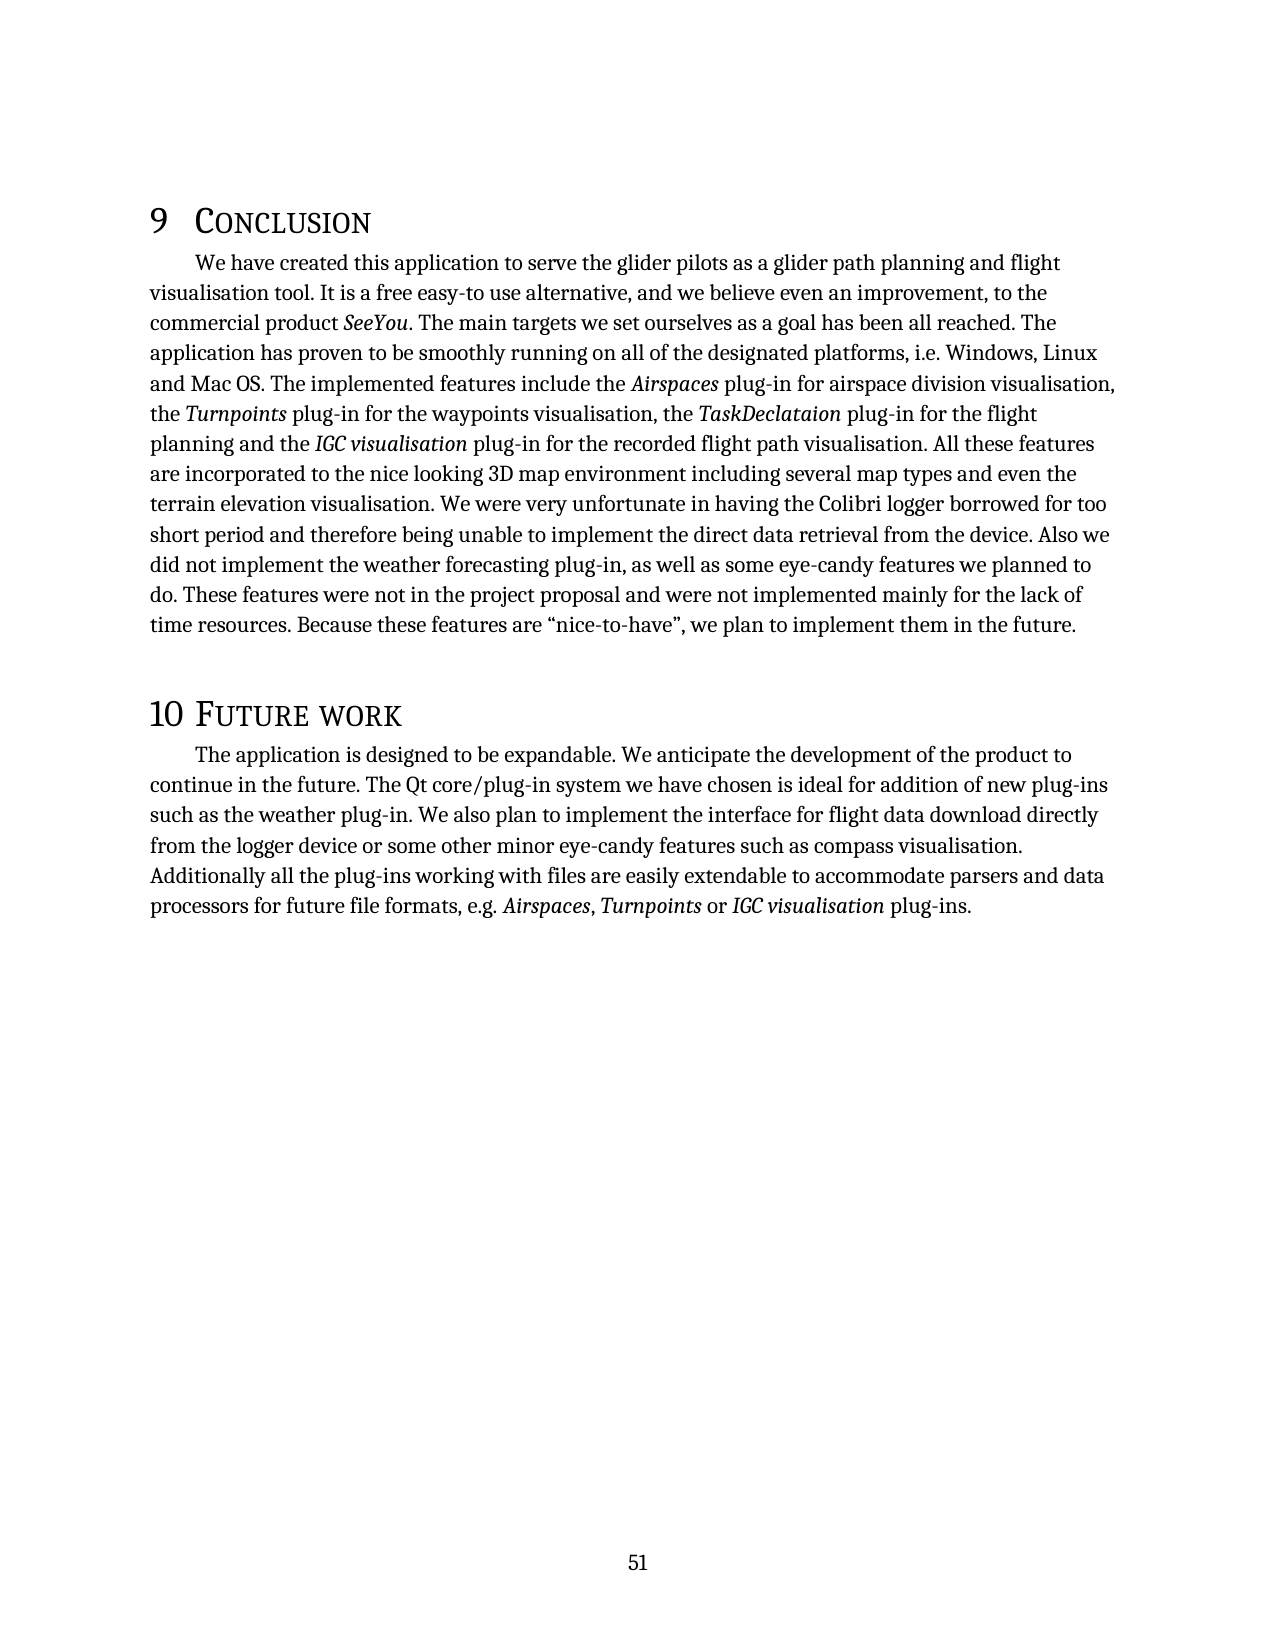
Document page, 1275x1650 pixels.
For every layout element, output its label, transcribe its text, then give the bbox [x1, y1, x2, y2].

subtitle Conclusion [150, 200, 1125, 243]
text The application is designed to be expandable. We anticipate the development of the product to continue in the future. The Qt core/plug-in system we have chosen is ideal for addition of new plug-ins such as the weather plug-in. We also plan to implement the interface for flight data download directly from the logger device or some other minor eye-candy features such as compass visualisation. Additionally all the plug-ins working with files are easily extendable to accommodate parsers and data processors for future file formats, e.g. Airspaces, Turnpoints or IGC visualisation plug-ins. [150, 742, 1125, 919]
subtitle Future work [150, 692, 1125, 735]
text We have created this application to serve the glider pilots as a glider path planning and flight visualisation tool. It is a free easy-to use alternative, and we believe even an improvement, to the commercial product SeeYou. The main targets we set ourselves as a goal has been all reached. The application has proven to be smoothly running on all of the designated platforms, i.e. Windows, Linux and Mac OS. The implemented features include the Airspaces plug-in for airspace division visualisation, the Turnpoints plug-in for the waypoints visualisation, the TaskDeclataion plug-in for the flight planning and the IGC visualisation plug-in for the recorded flight path visualisation. All these features are incorporated to the nice looking 3D map environment including several map types and even the terrain elevation visualisation. We were very unfortunate in having the Colibri logger borrowed for too short period and therefore being unable to implement the direct data retrieval from the device. Also we did not implement the weather forecasting plug-in, as well as some eye-candy features we planned to do. These features were not in the project proposal and were not implemented mainly for the lack of time resources. Because these features are “nice-to-have”, we plan to implement them in the future. [150, 249, 1125, 638]
